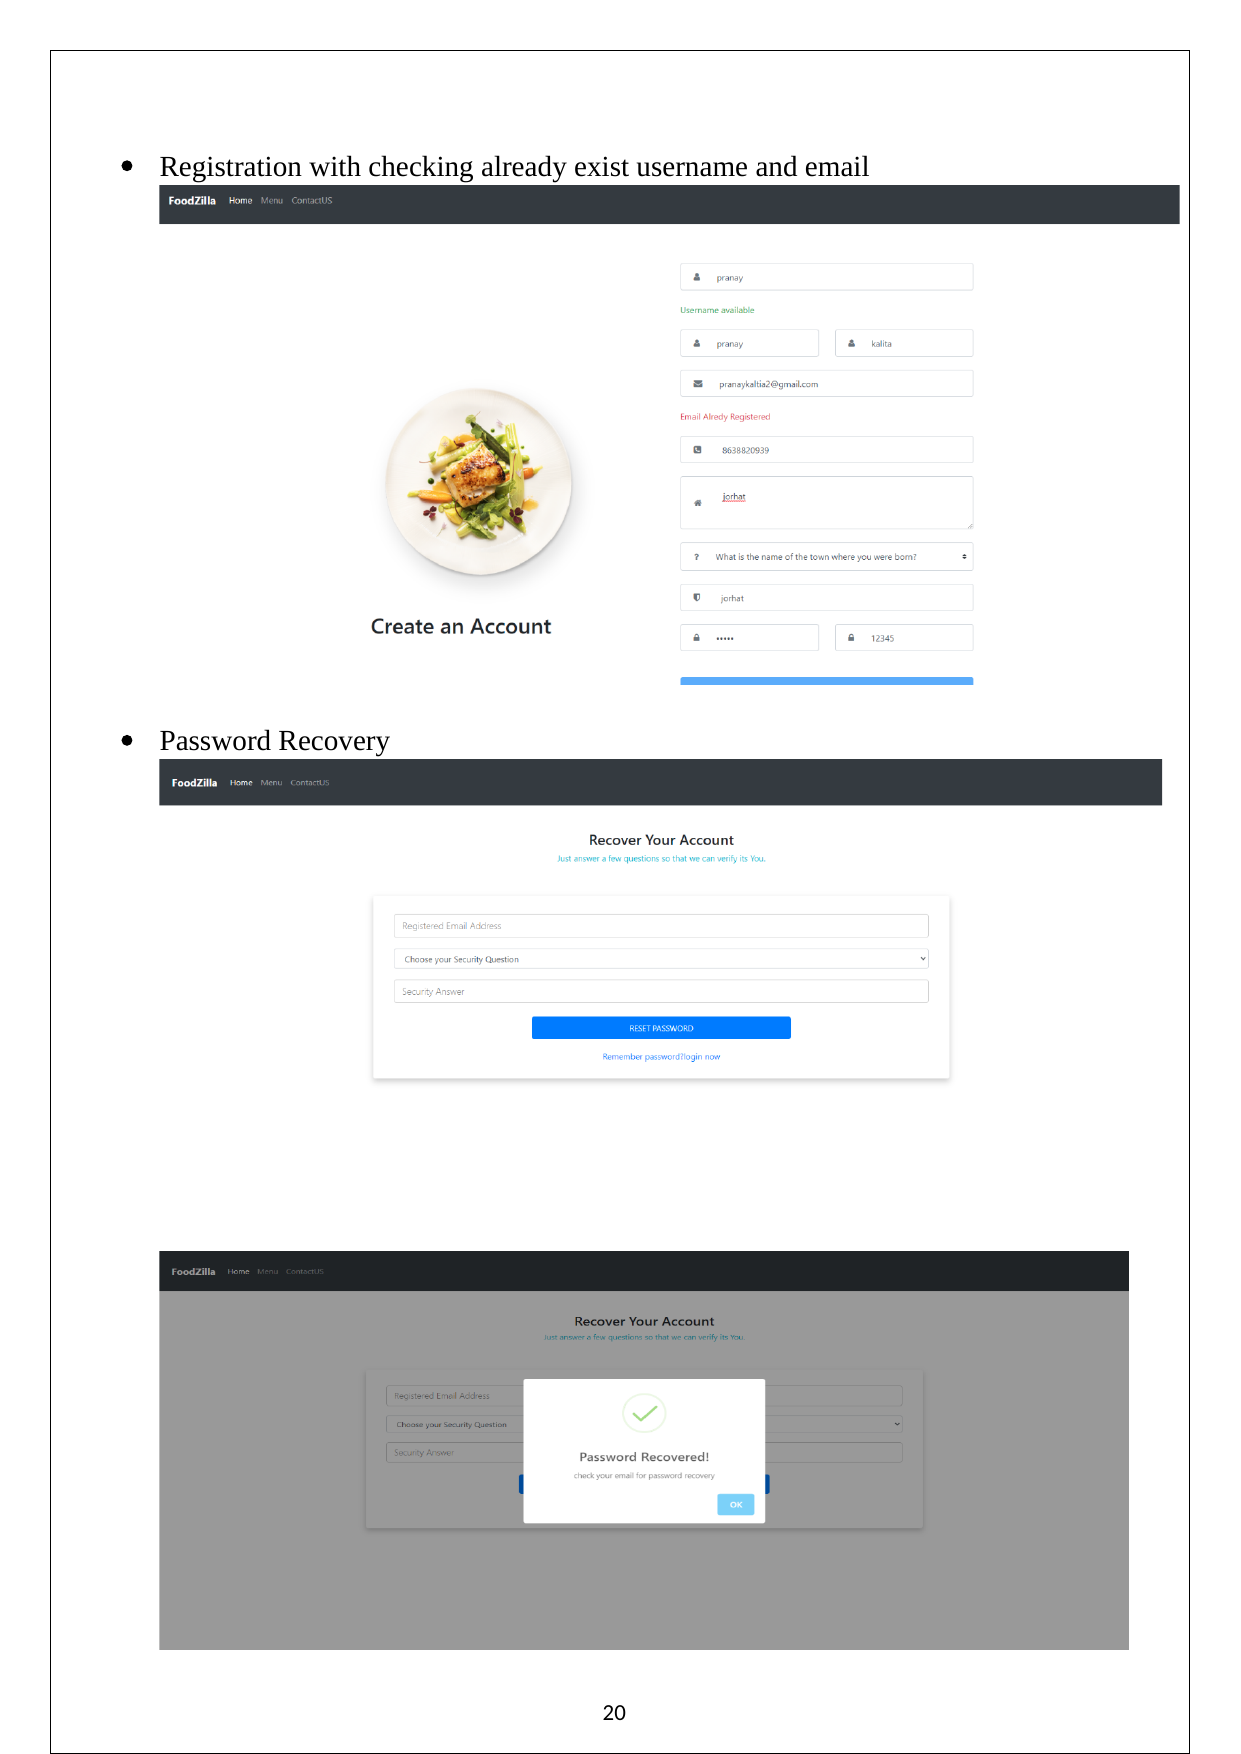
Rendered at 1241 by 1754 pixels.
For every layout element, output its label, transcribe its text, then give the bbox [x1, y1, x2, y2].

picture [159, 759, 1163, 1249]
picture [159, 1251, 1129, 1650]
list Registration with checking already exist username and email [122, 149, 1144, 182]
picture [159, 185, 1180, 685]
list Password Recovery [122, 723, 1144, 757]
